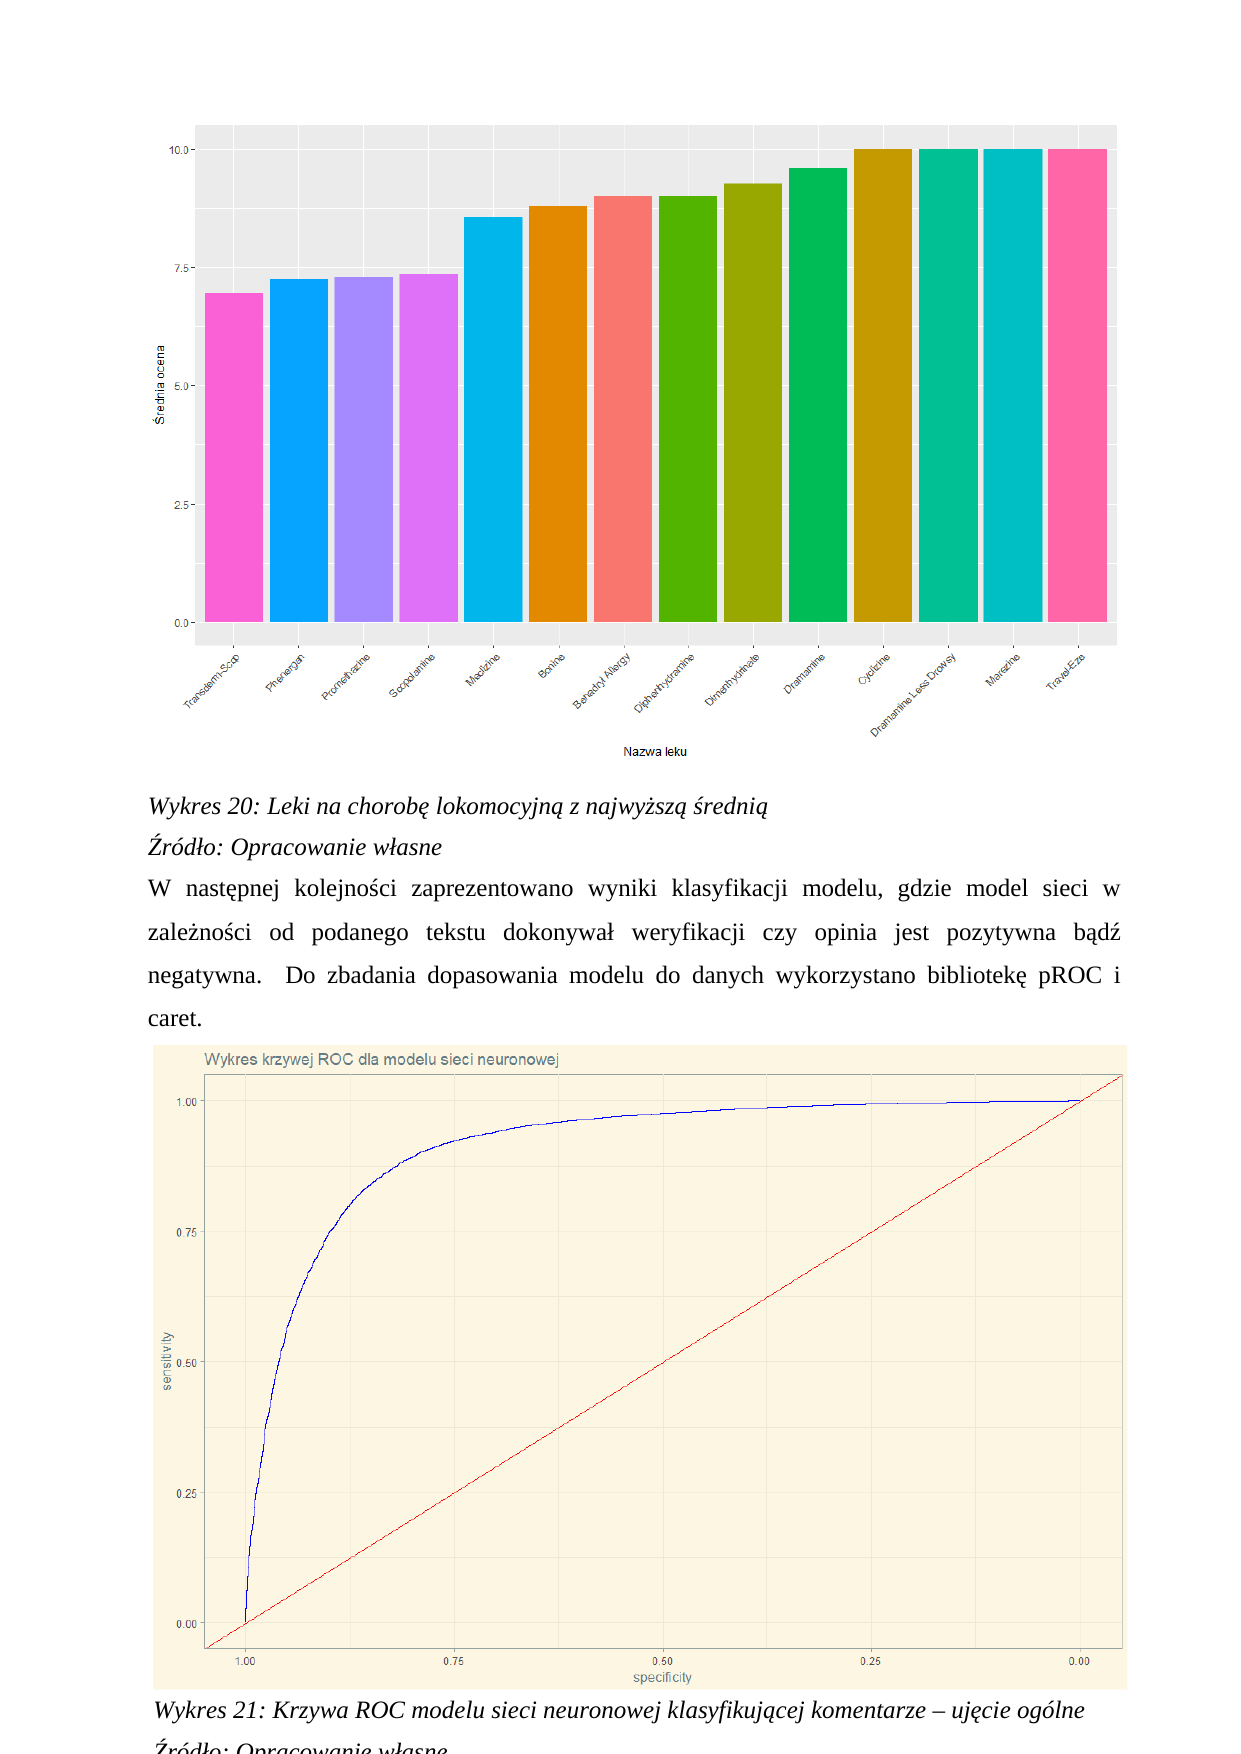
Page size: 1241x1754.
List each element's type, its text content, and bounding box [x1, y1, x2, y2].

picture [147, 119, 1123, 764]
text Źródło: Opracowanie własne [148, 832, 1122, 861]
text W następnej kolejności zaprezentowano wyniki klasyfikacji modelu, gdzie model sieci w zależności od podanego tekstu dokonywał weryfikacji czy opinia jest pozytywna bądź negatywna. Do zbadania dopasowania modelu do danych wykorzystano bibliotekę pROC i caret. [148, 873, 1122, 1032]
text Wykres 20: Leki na chorobę lokomocyjną z najwyższą średnią [148, 791, 1122, 820]
picture [153, 1045, 1128, 1690]
